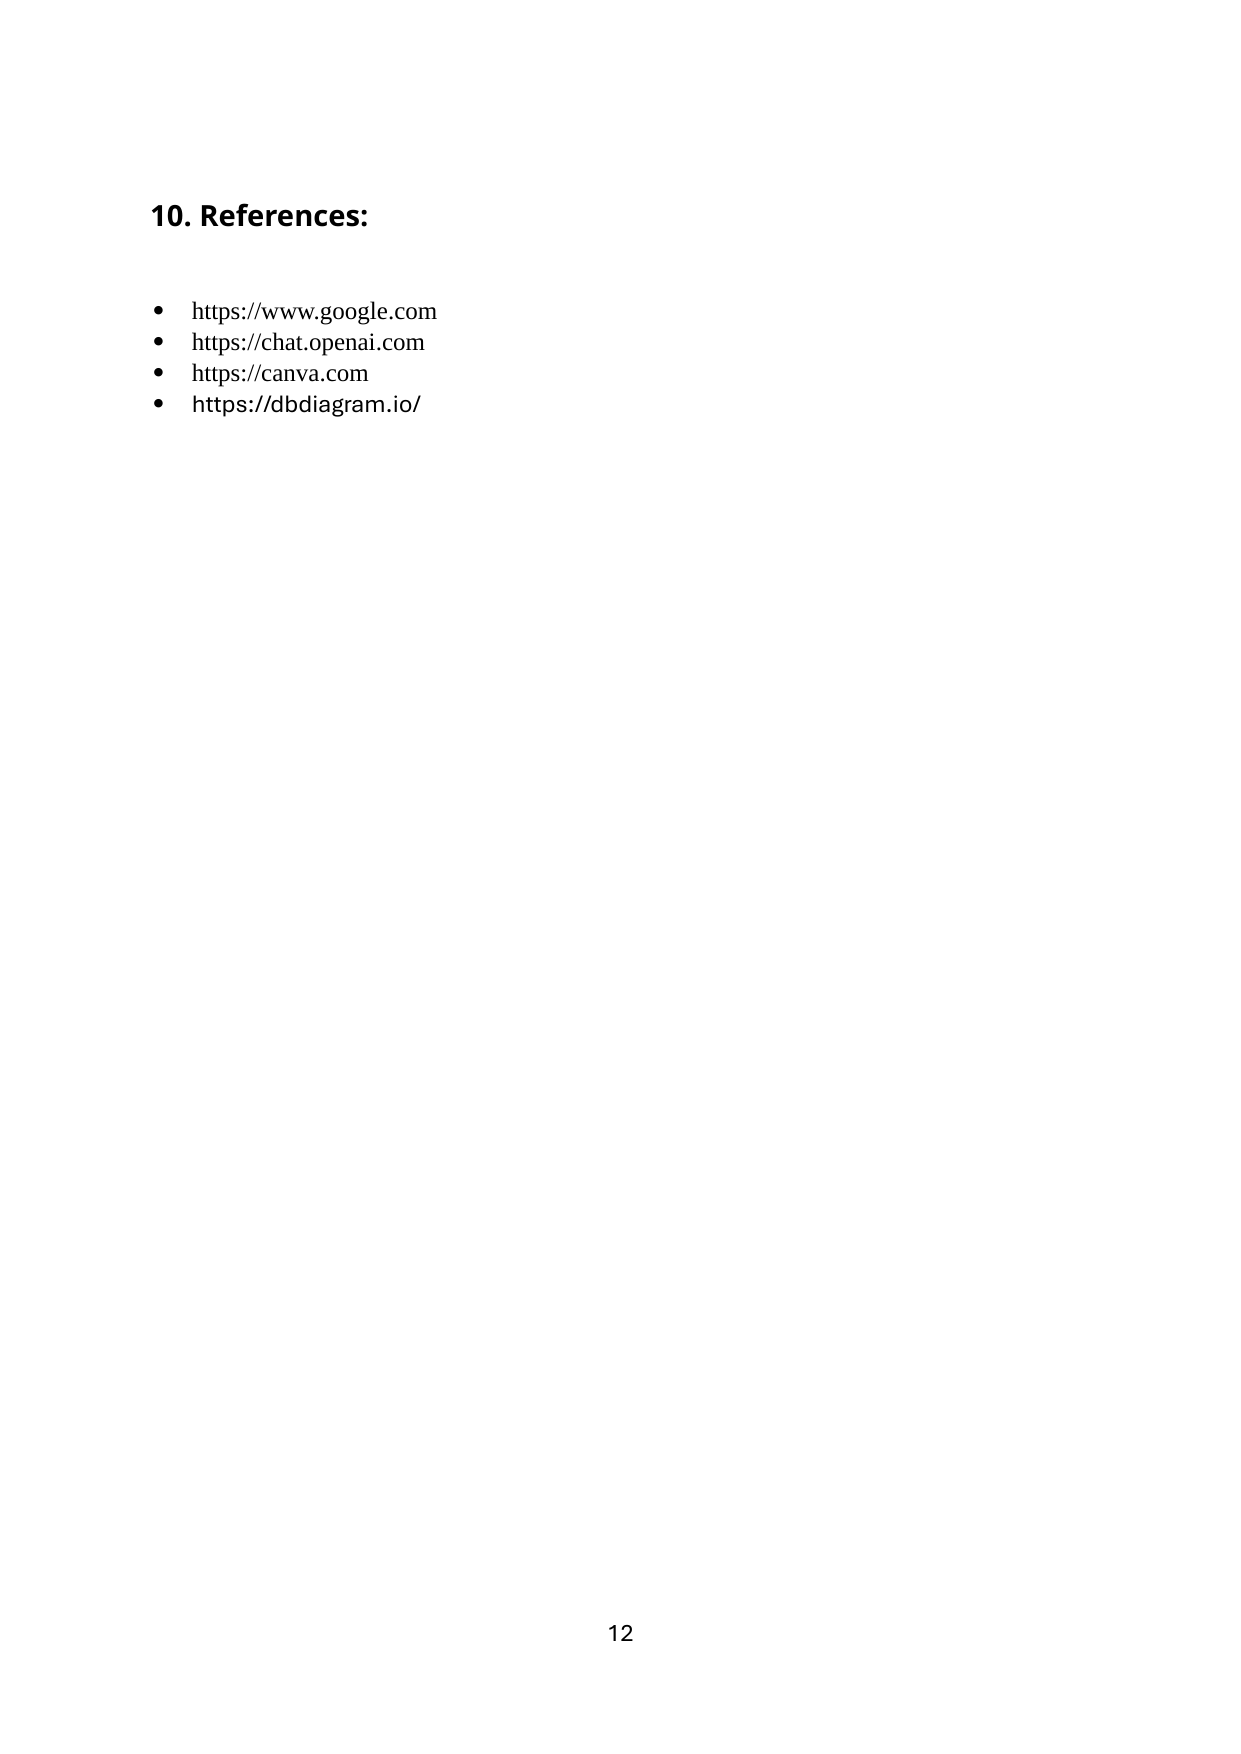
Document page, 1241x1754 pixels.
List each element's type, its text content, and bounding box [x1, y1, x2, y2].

list https://dbdiagram.io/ [154, 389, 1090, 420]
list https://canva.com [154, 358, 1090, 387]
text 10. References: [150, 195, 1090, 235]
list https://www.google.com [154, 296, 1090, 325]
list https://chat.openai.com [154, 327, 1090, 356]
